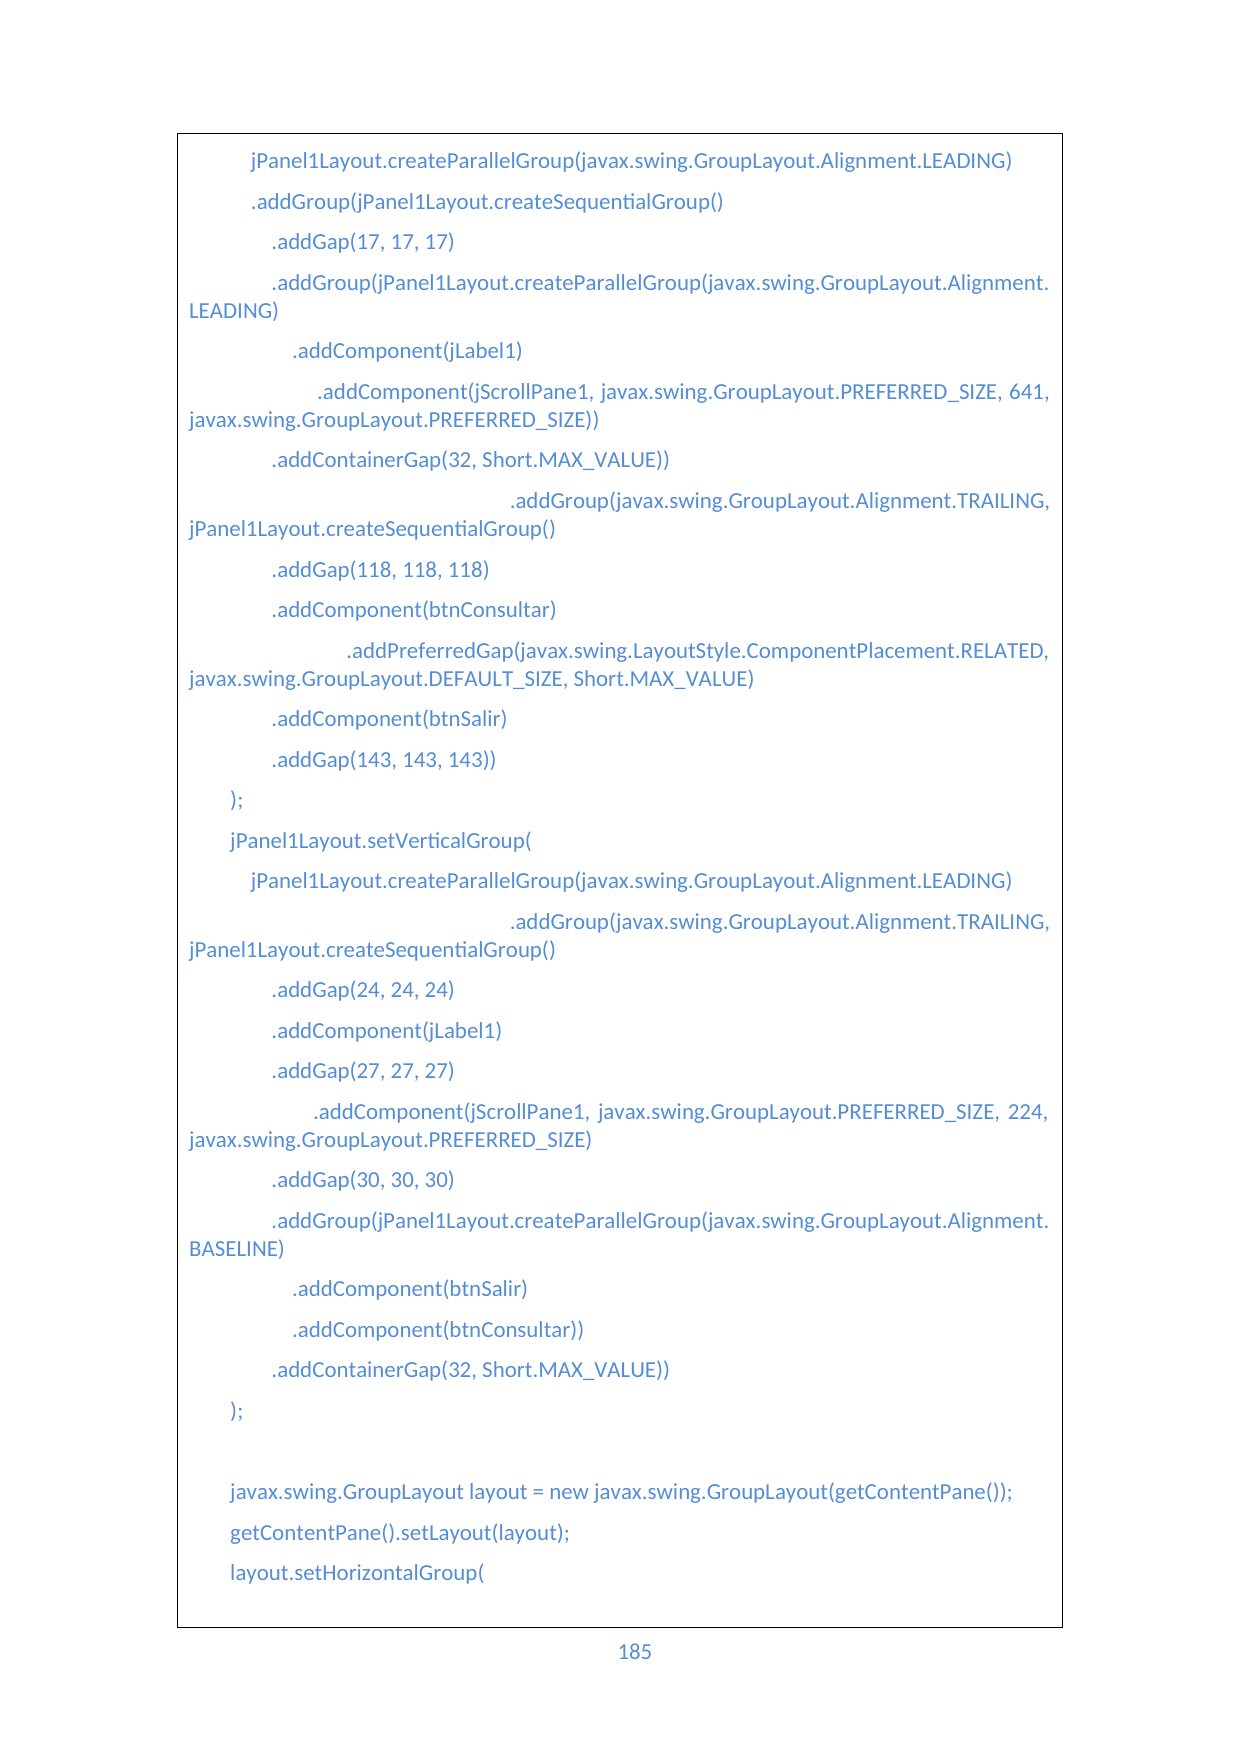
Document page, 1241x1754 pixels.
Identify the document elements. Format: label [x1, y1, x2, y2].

table_header [178, 134, 1062, 1627]
